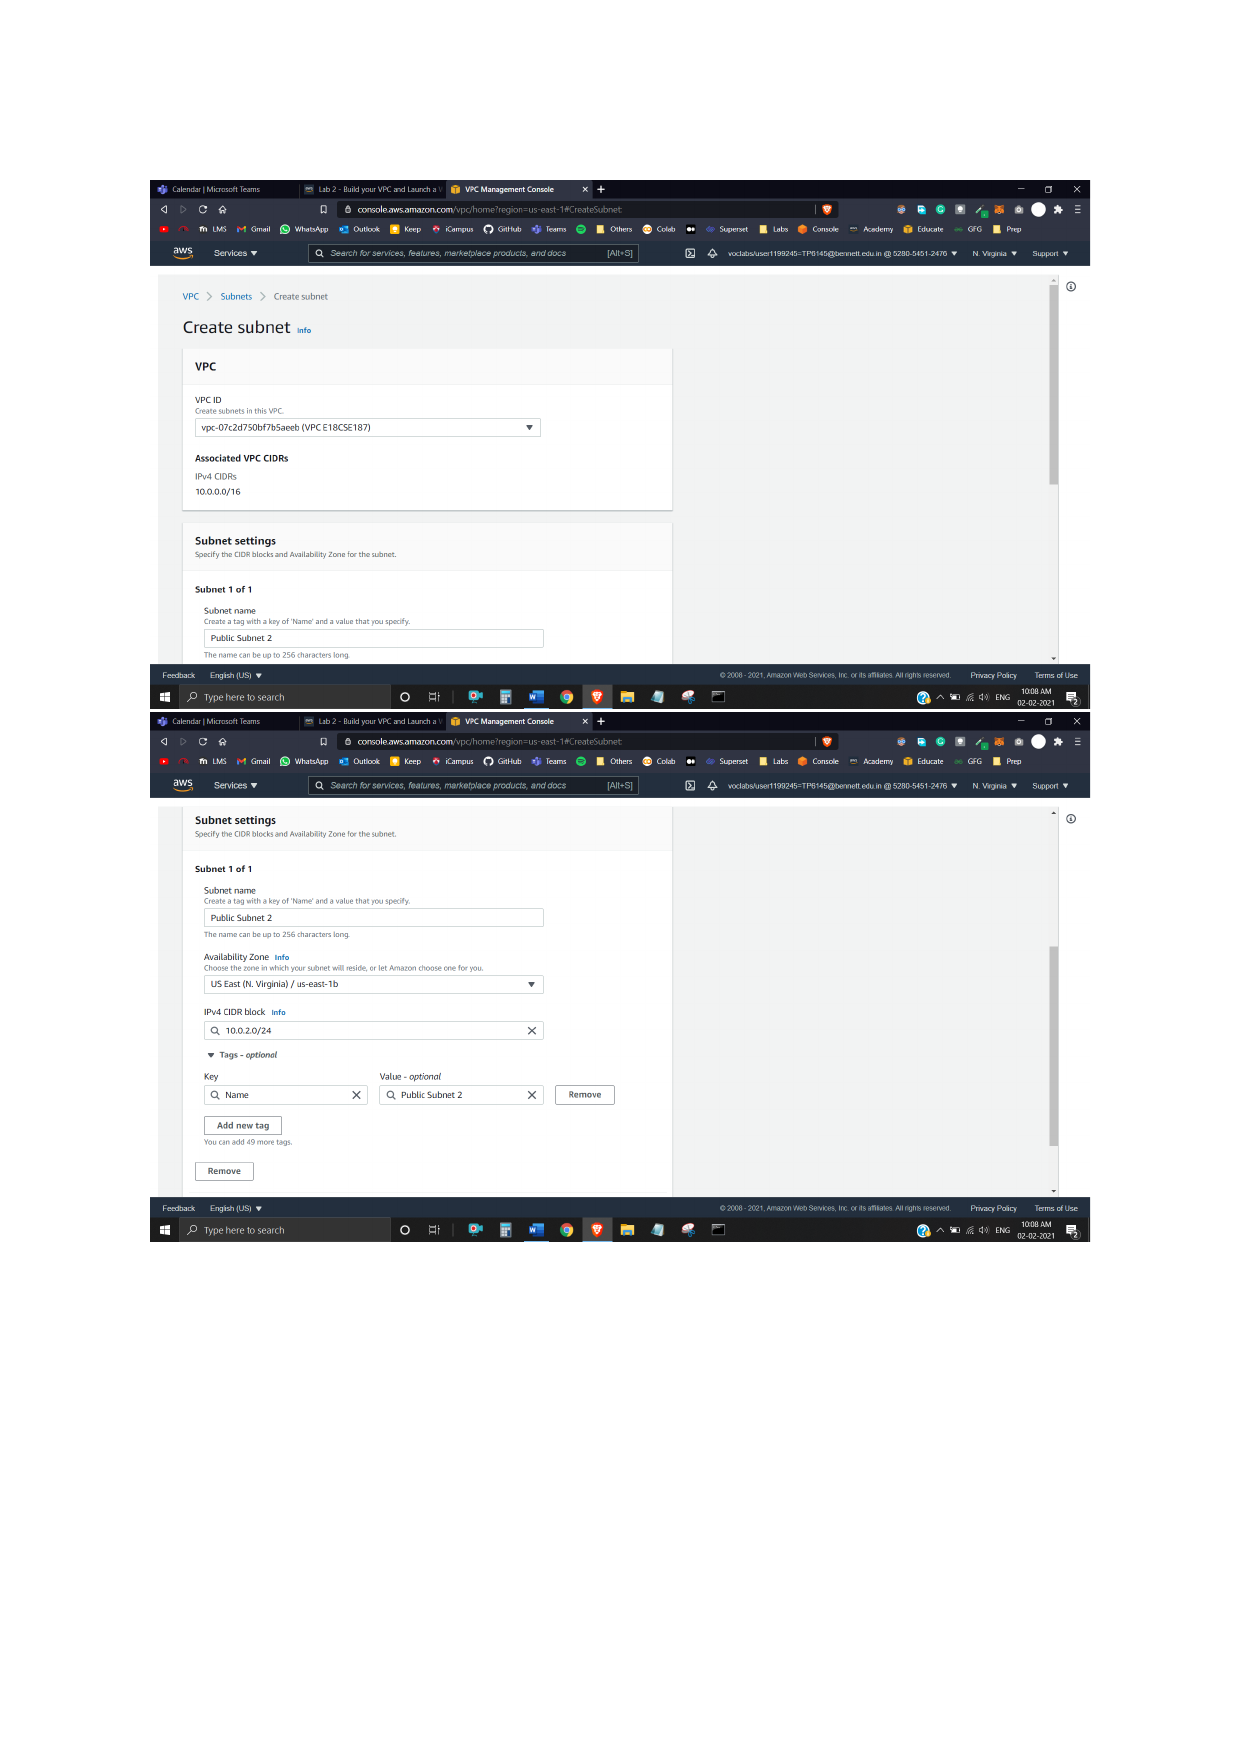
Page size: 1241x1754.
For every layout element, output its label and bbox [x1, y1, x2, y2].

picture [150, 712, 1091, 1242]
picture [150, 180, 1091, 709]
